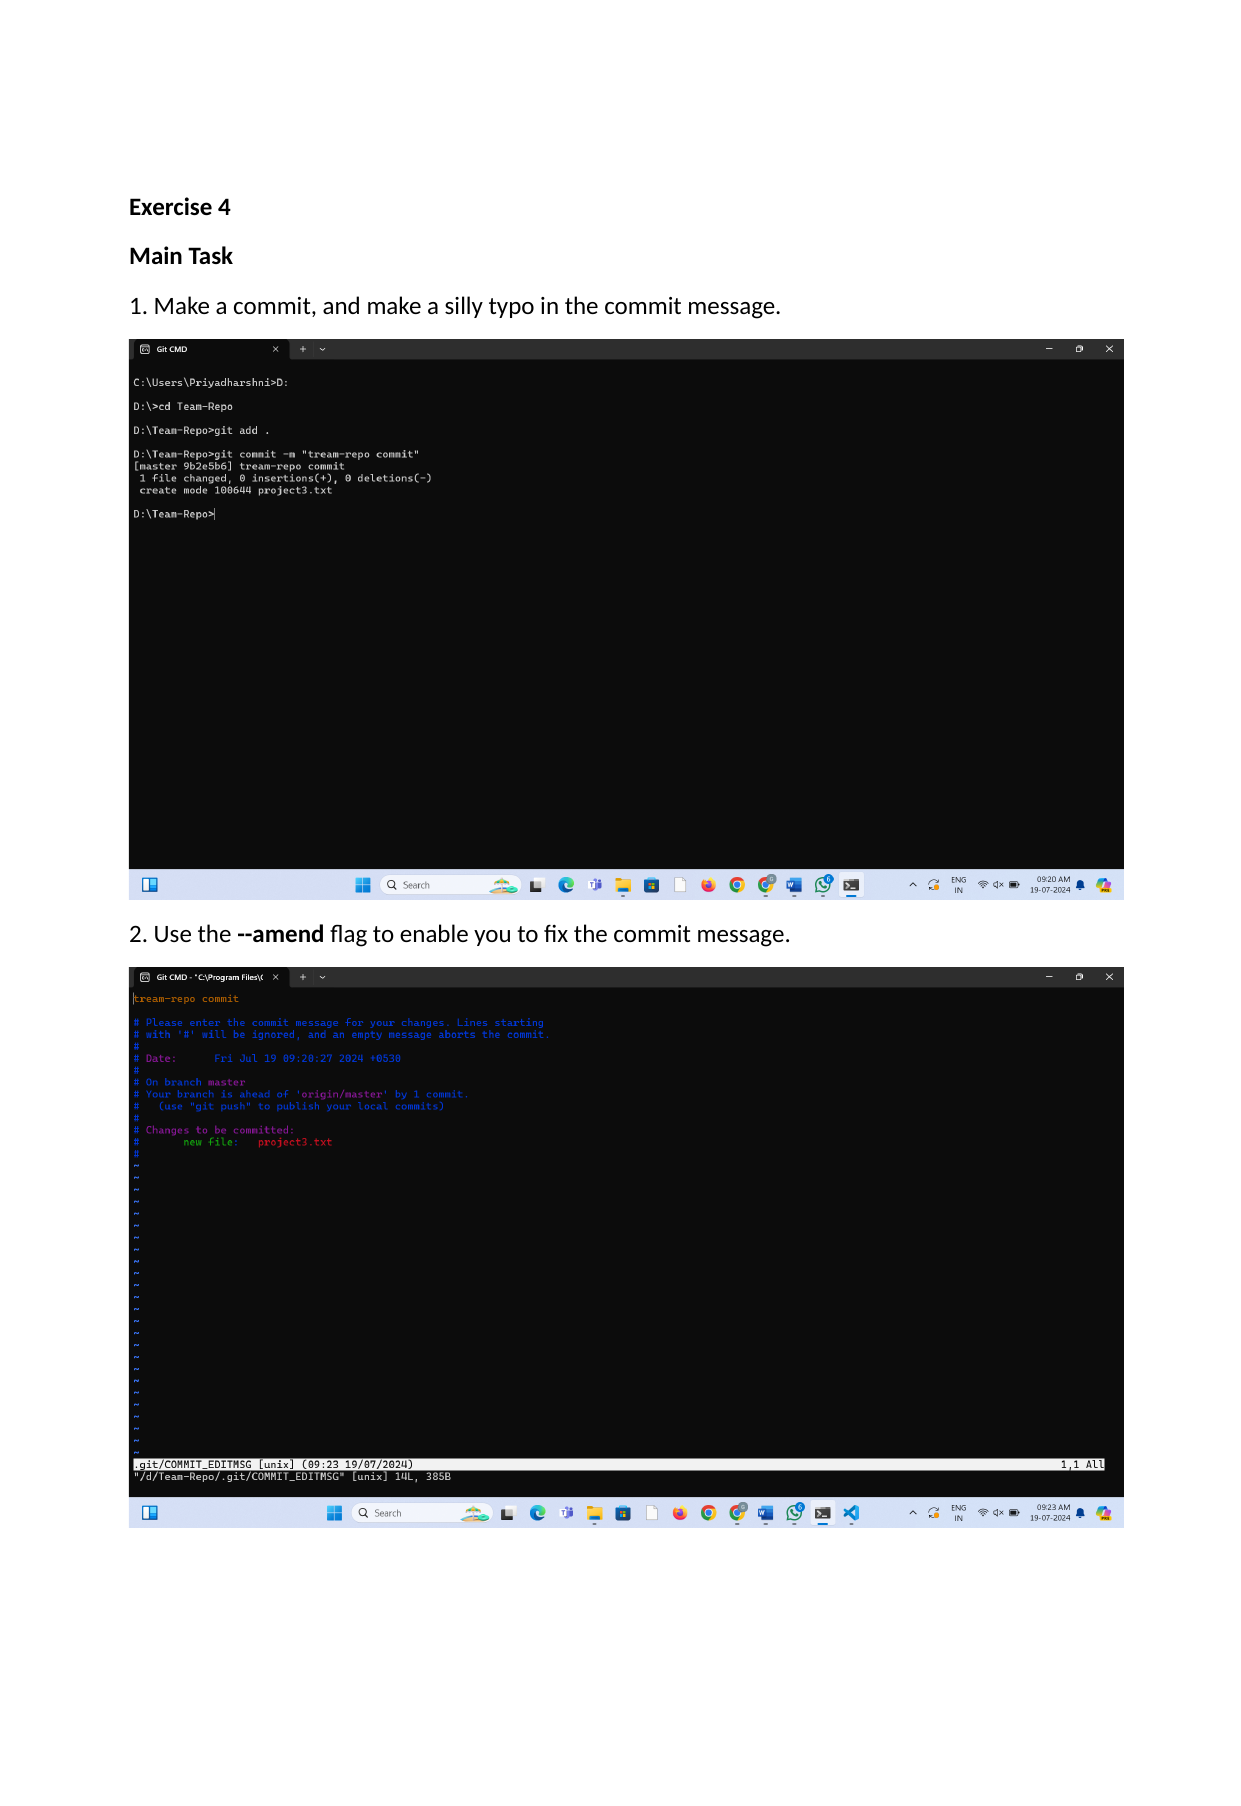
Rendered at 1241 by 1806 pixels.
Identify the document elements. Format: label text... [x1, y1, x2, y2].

text Exercise 4 [129, 191, 1124, 221]
picture [128, 339, 1124, 900]
text Main Task [129, 240, 1124, 271]
picture [128, 967, 1124, 1528]
text 2. Use the --amend flag to enable you to fix the commit message. [129, 918, 1124, 948]
text 1. Make a commit, and make a silly typo in the commit message. [129, 290, 1124, 320]
